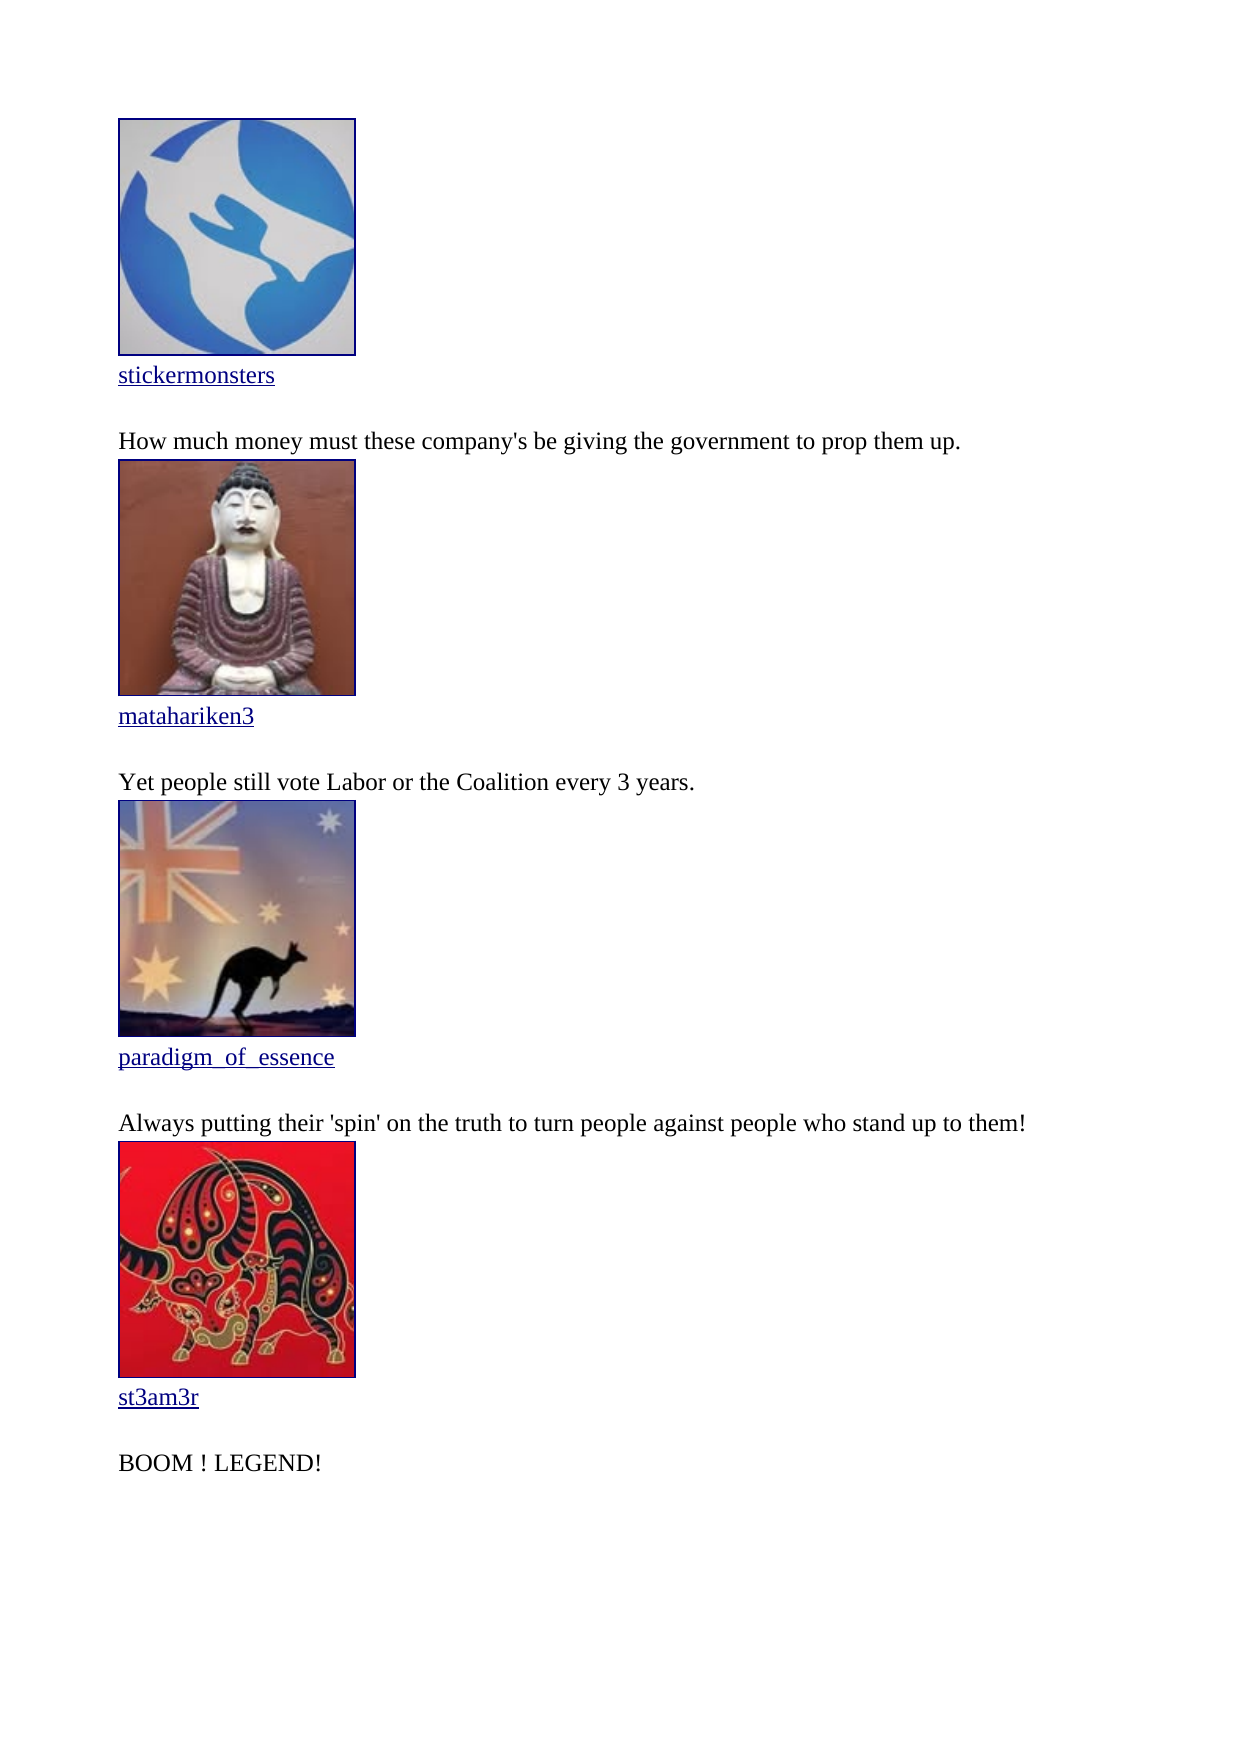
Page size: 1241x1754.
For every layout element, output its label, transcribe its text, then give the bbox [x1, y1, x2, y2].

text BOOM ! LEGEND!🔥 [118, 1448, 1122, 1477]
picture [120, 1142, 354, 1377]
text Always putting their 'spin' on the truth to turn people against people who stand up to them! [118, 1108, 1122, 1136]
picture [120, 120, 354, 354]
picture [120, 461, 354, 695]
picture [120, 801, 354, 1036]
text How much money must these company's be giving the government to prop them up. [118, 426, 1122, 455]
text matahariken3 [118, 701, 1122, 729]
text paradigm_of_essence [118, 1042, 1122, 1070]
text stickermonsters [118, 360, 1122, 389]
text st3am3r [118, 1382, 1122, 1411]
text Yet people still vote Labor or the Coalition every 3 years. 🥱 [118, 767, 1122, 796]
